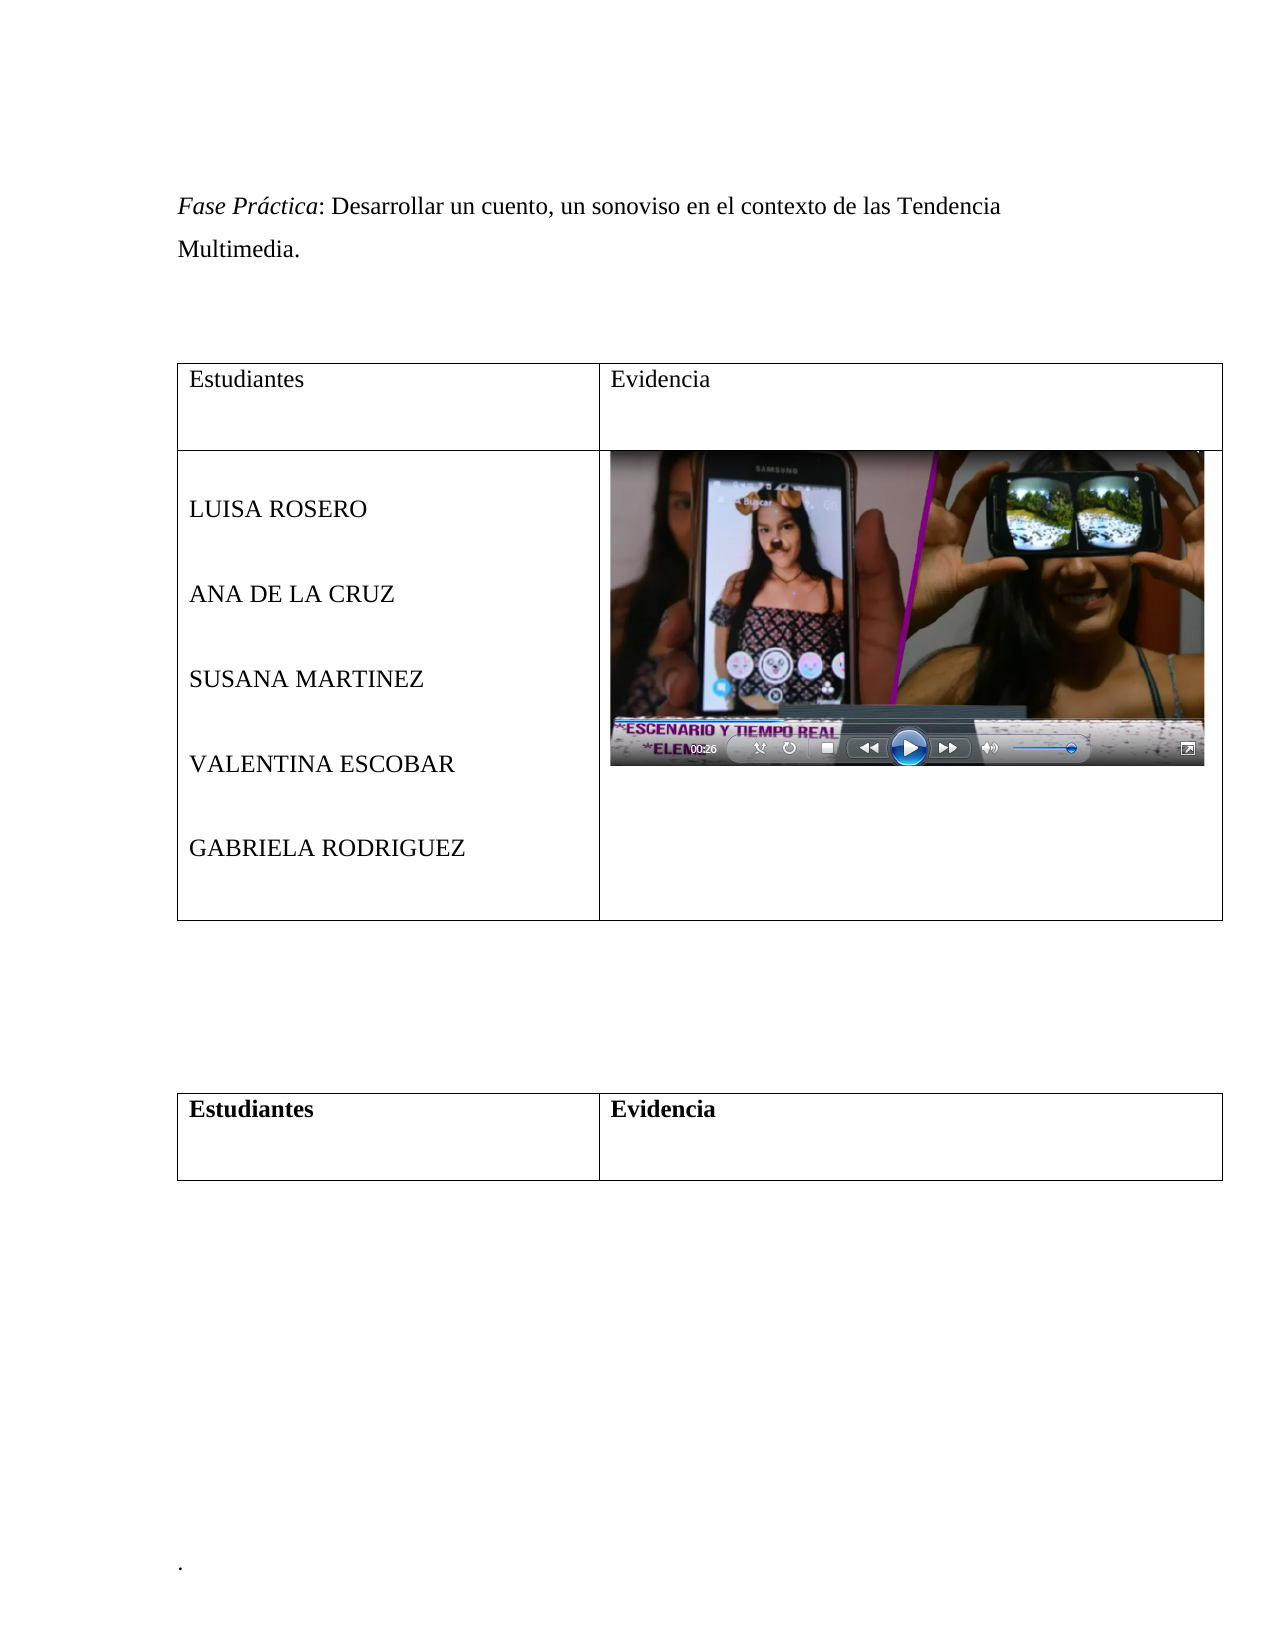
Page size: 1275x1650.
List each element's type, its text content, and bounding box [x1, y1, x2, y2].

table_cell LUISA ROSERO ANA DE LA CRUZ SUSANA MARTINEZ VALENTINA ESCOBAR GABRIELA RODRIGUEZ [178, 451, 599, 919]
table_header Evidencia [600, 364, 1222, 450]
table_cell [600, 451, 1222, 919]
text Fase Práctica: Desarrollar un cuento, un sonoviso en el contexto de las Tendencia Multimedia. [177, 191, 1098, 263]
picture [610, 451, 1205, 766]
table_header Evidencia [600, 1094, 1222, 1180]
table_header Estudiantes [178, 1094, 599, 1180]
table_header Estudiantes [178, 364, 599, 450]
